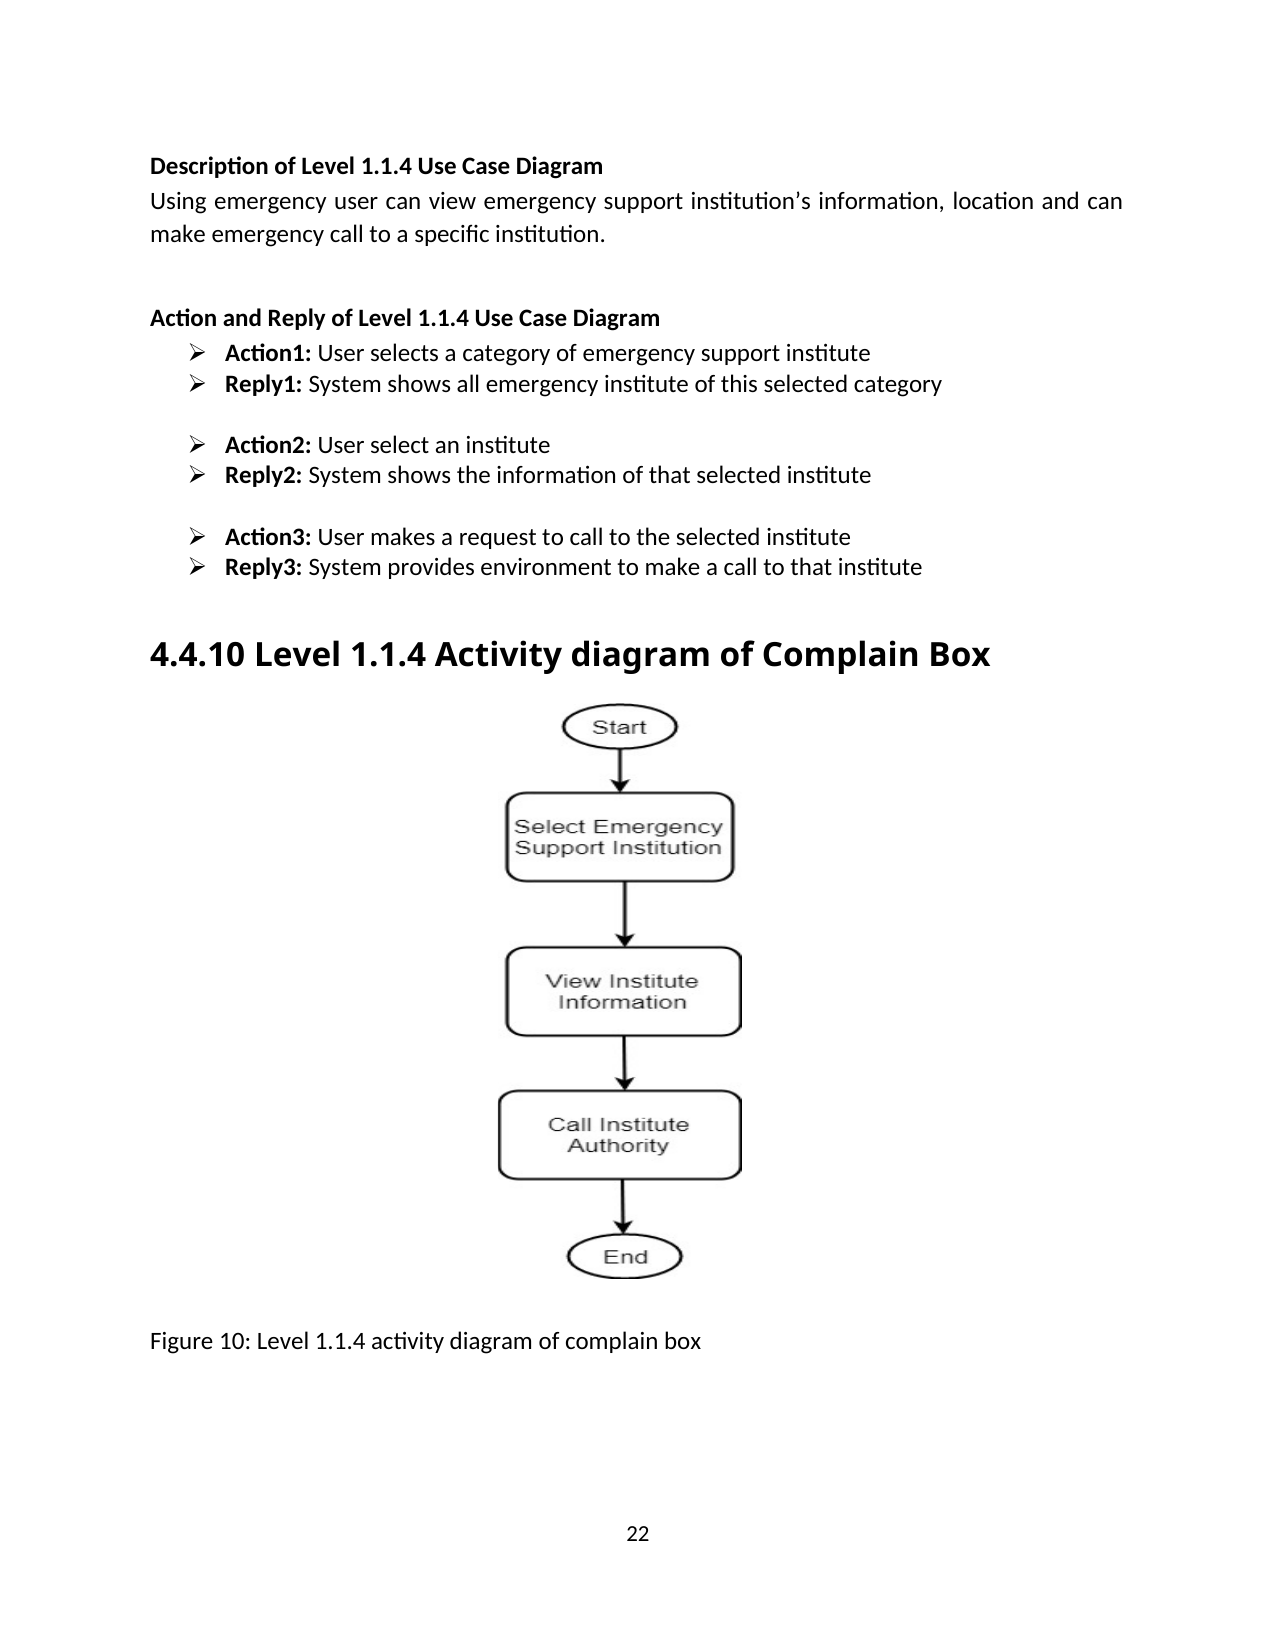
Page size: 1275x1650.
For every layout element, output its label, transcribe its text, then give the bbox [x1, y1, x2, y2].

text Action and Reply of Level 1.1.4 Use Case Diagram [150, 302, 1125, 333]
text Action1: User selects a category of emergency support institute [187, 337, 1125, 368]
text Reply3: System provides environment to make a call to that institute [187, 551, 1125, 582]
picture [497, 703, 742, 1279]
text Description of Level 1.1.4 Use Case Diagram [150, 150, 1125, 181]
text Action3: User makes a request to call to the selected institute [187, 521, 1125, 551]
text Action2: User select an institute [187, 429, 1125, 459]
text Using emergency user can view emergency support institution’s information, location and can make emergency call to a specific institution. [150, 185, 1125, 248]
text Reply1: System shows all emergency institute of this selected category [187, 368, 1125, 398]
text Reply2: System shows the information of that selected institute [187, 459, 1125, 490]
text 4.4.10 Level 1.1.4 Activity diagram of Complain Box [150, 631, 1125, 677]
